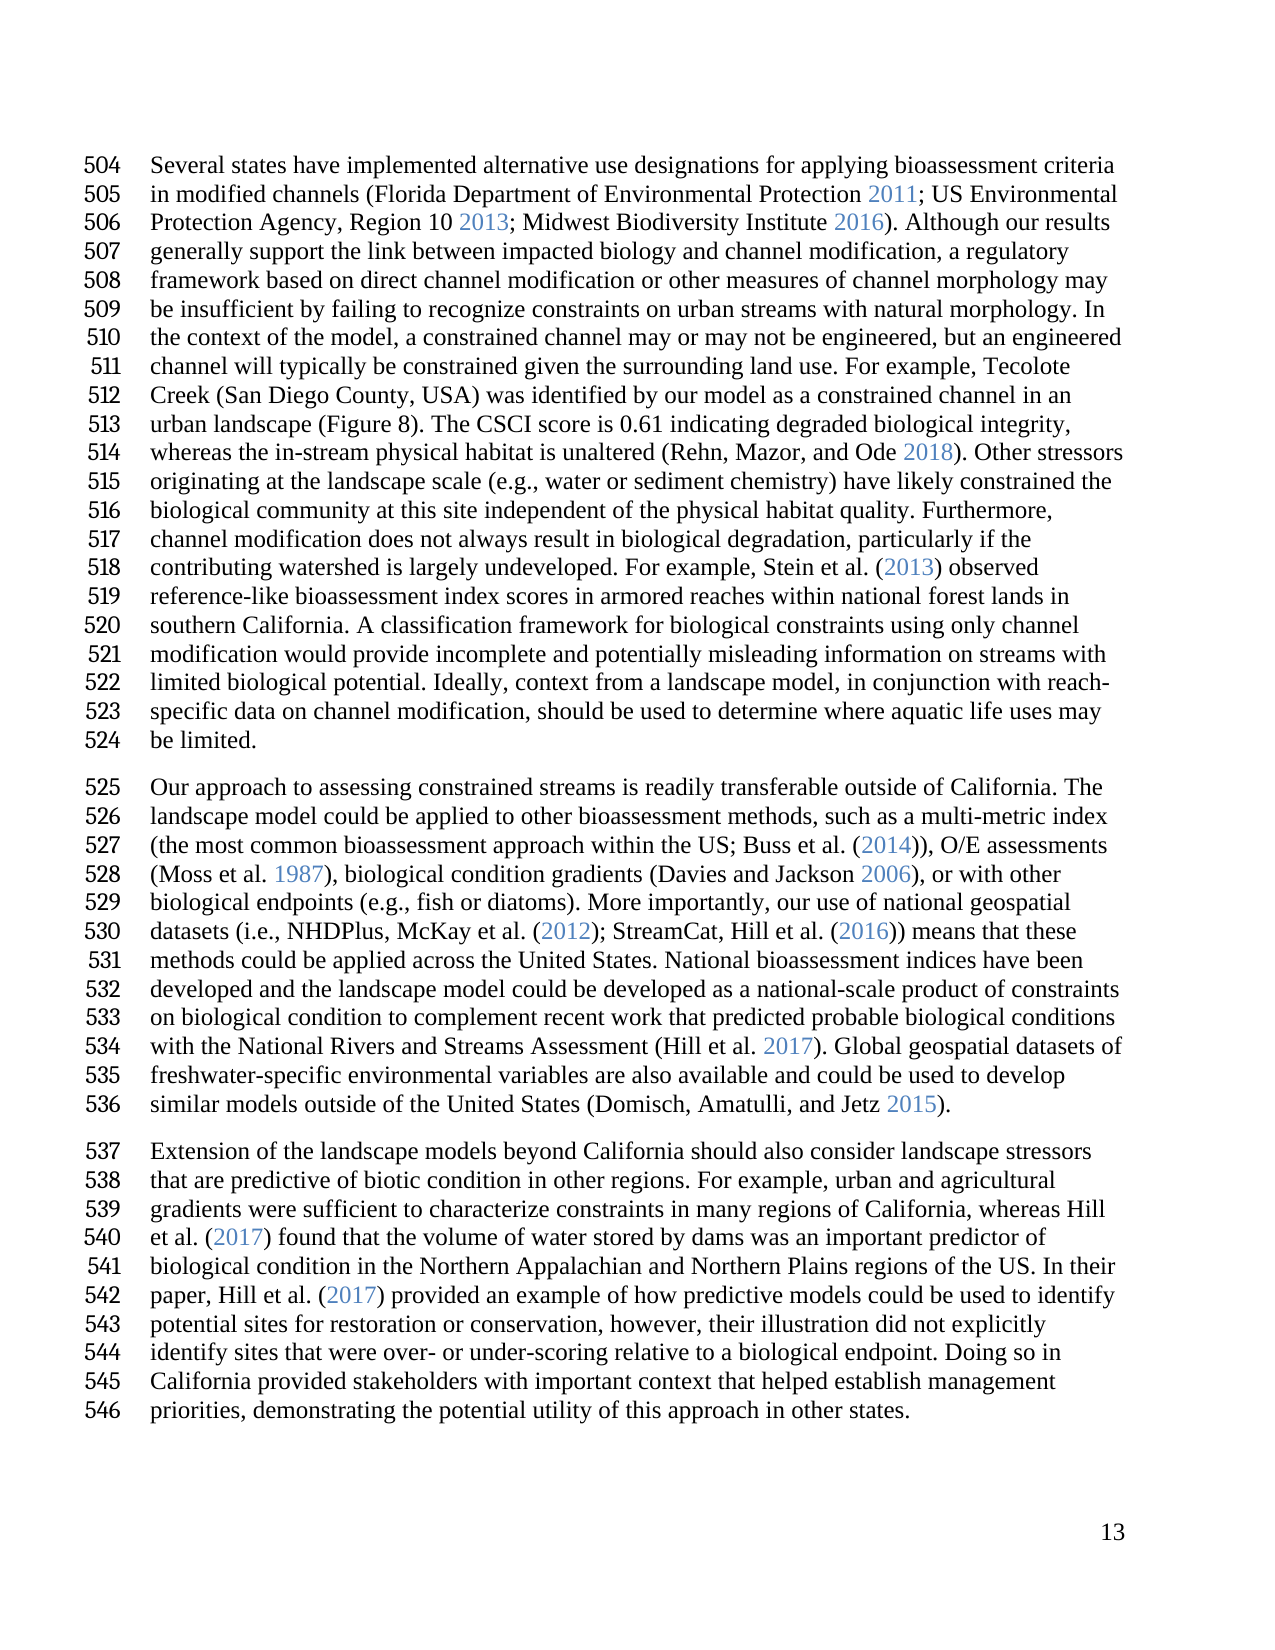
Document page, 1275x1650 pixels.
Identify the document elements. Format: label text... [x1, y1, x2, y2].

text Several states have implemented alternative use designations for applying bioassessment criteria in modified channels (Florida Department of Environmental Protection 2011; US Environmental Protection Agency, Region 10 2013; Midwest Biodiversity Institute 2016). Although our results generally support the link between impacted biology and channel modification, a regulatory framework based on direct channel modification or other measures of channel morphology may be insufficient by failing to recognize constraints on urban streams with natural morphology. In the context of the model, a constrained channel may or may not be engineered, but an engineered channel will typically be constrained given the surrounding land use. For example, Tecolote Creek (San Diego County, USA) was identified by our model as a constrained channel in an urban landscape (Figure 8). The CSCI score is 0.61 indicating degraded biological integrity, whereas the in-stream physical habitat is unaltered (Rehn, Mazor, and Ode 2018). Other stressors originating at the landscape scale (e.g., water or sediment chemistry) have likely constrained the biological community at this site independent of the physical habitat quality. Furthermore, channel modification does not always result in biological degradation, particularly if the contributing watershed is largely undeveloped. For example, Stein et al. (2013) observed reference-like bioassessment index scores in armored reaches within national forest lands in southern California. A classification framework for biological constraints using only channel modification would provide incomplete and potentially misleading information on streams with limited biological potential. Ideally, context from a landscape model, in conjunction with reach-specific data on channel modification, should be used to determine where aquatic life uses may be limited. [150, 150, 1125, 754]
text Extension of the landscape models beyond California should also consider landscape stressors that are predictive of biotic condition in other regions. For example, urban and agricultural gradients were sufficient to characterize constraints in many regions of California, whereas Hill et al. (2017) found that the volume of water stored by dams was an important predictor of biological condition in the Northern Appalachian and Northern Plains regions of the US. In their paper, Hill et al. (2017) provided an example of how predictive models could be used to identify potential sites for restoration or conservation, however, their illustration did not explicitly identify sites that were over- or under-scoring relative to a biological endpoint. Doing so in California provided stakeholders with important context that helped establish management priorities, demonstrating the potential utility of this approach in other states. [150, 1136, 1125, 1424]
text Our approach to assessing constrained streams is readily transferable outside of California. The landscape model could be applied to other bioassessment methods, such as a multi-metric index (the most common bioassessment approach within the US; Buss et al. (2014)), O/E assessments (Moss et al. 1987), biological condition gradients (Davies and Jackson 2006), or with other biological endpoints (e.g., fish or diatoms). More importantly, our use of national geospatial datasets (i.e., NHDPlus, McKay et al. (2012); StreamCat, Hill et al. (2016)) means that these methods could be applied across the United States. National bioassessment indices have been developed and the landscape model could be developed as a national-scale product of constraints on biological condition to complement recent work that predicted probable biological conditions with the National Rivers and Streams Assessment (Hill et al. 2017). Global geospatial datasets of freshwater-specific environmental variables are also available and could be used to develop similar models outside of the United States (Domisch, Amatulli, and Jetz 2015). [150, 772, 1125, 1117]
